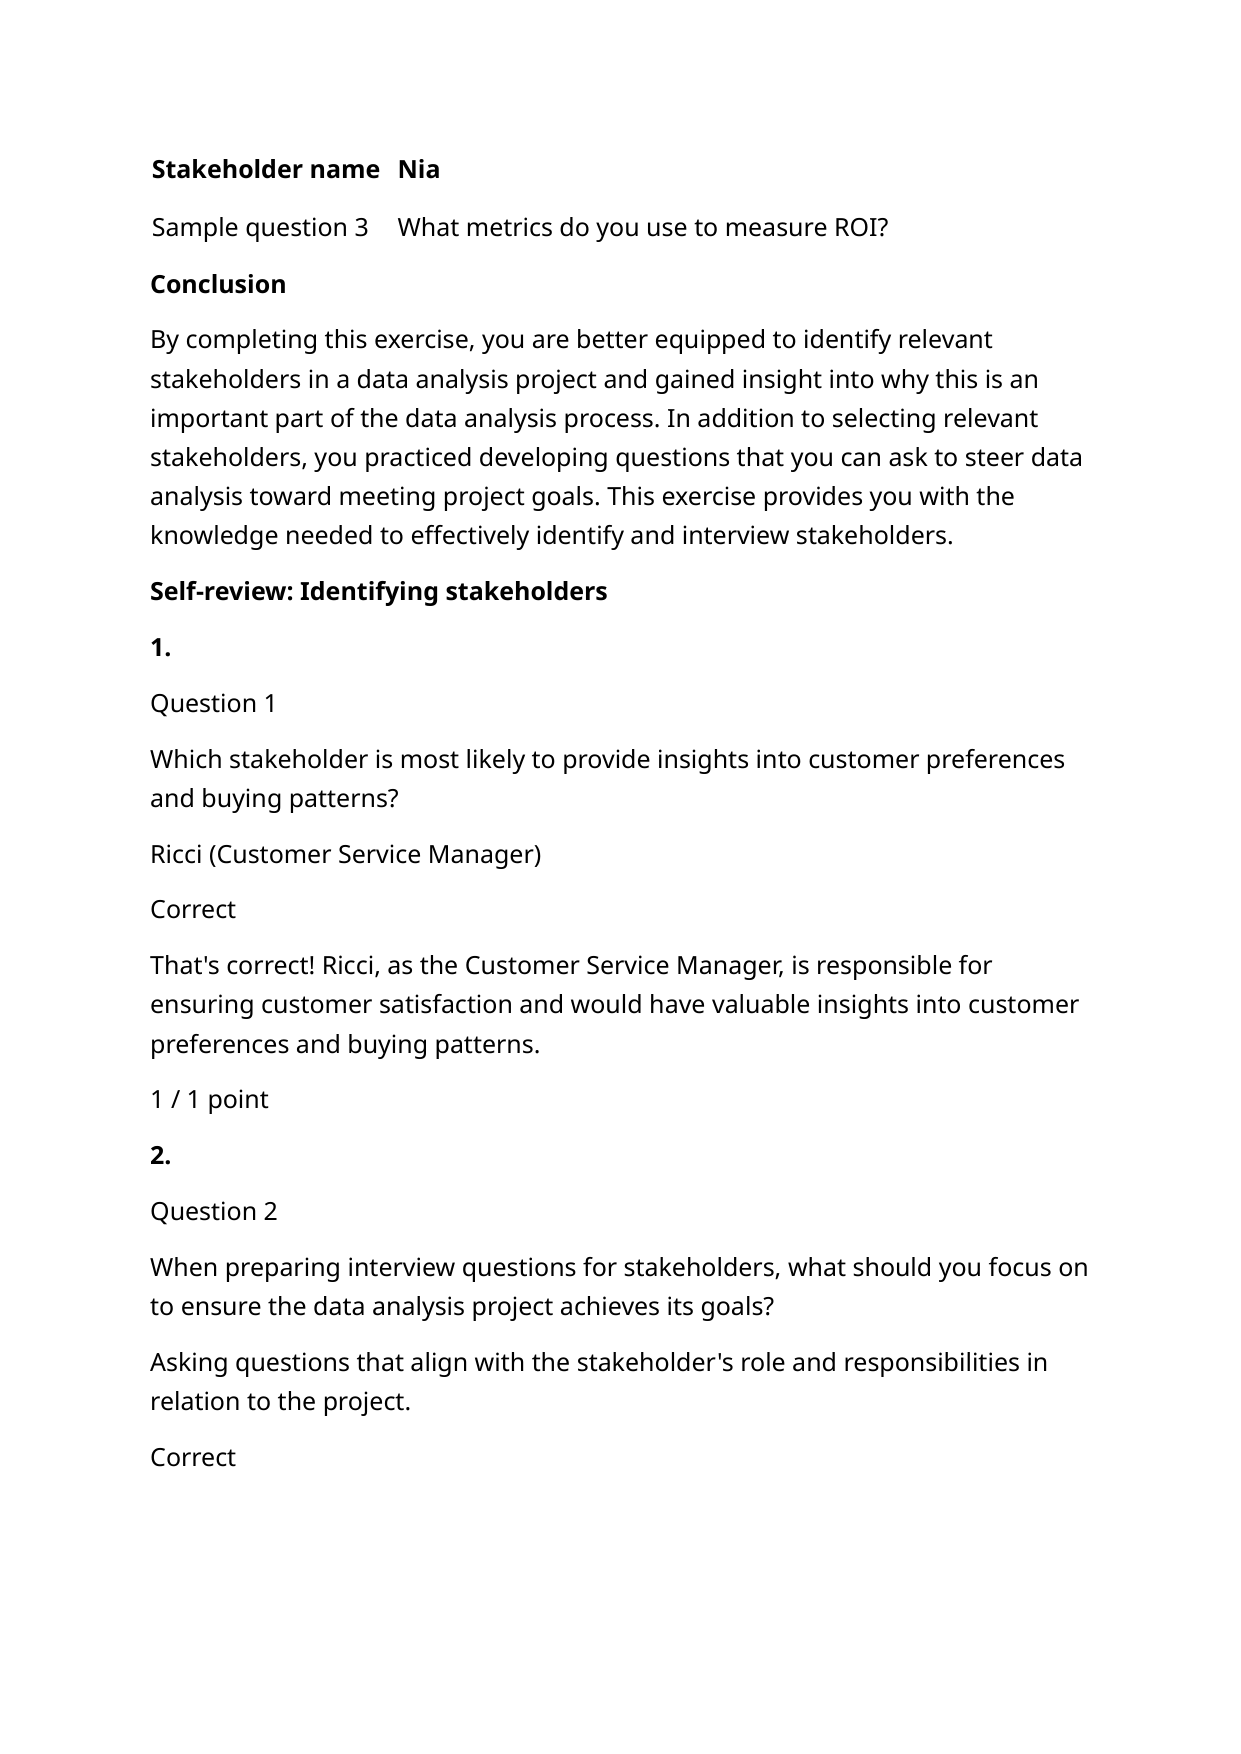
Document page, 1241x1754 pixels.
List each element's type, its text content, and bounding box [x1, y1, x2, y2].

text Asking questions that align with the stakeholder's role and responsibilities in relation to the project. [150, 1344, 1090, 1418]
text That's correct! Ricci, as the Customer Service Manager, is responsible for ensuring customer satisfaction and would have valuable insights into customer preferences and buying patterns. [150, 948, 1090, 1060]
table_cell Sample question 3 [150, 208, 396, 266]
text Correct [150, 892, 1090, 926]
table_header Nia [396, 150, 1240, 208]
text Ricci (Customer Service Manager) [150, 836, 1090, 870]
text Which stakeholder is most likely to provide insights into customer preferences and buying patterns? [150, 741, 1090, 814]
text Conclusion [150, 266, 1090, 300]
table_cell What metrics do you use to measure ROI? [396, 208, 1240, 266]
text 1 / 1 point [150, 1082, 1090, 1116]
text When preparing interview questions for stakeholders, what should you focus on to ensure the data analysis project achieves its goals? [150, 1249, 1090, 1323]
text Question 1 [150, 685, 1090, 719]
text 1. [150, 629, 1090, 664]
table_header Stakeholder name [150, 150, 396, 208]
text Correct [150, 1439, 1090, 1474]
text Self-review: Identifying stakeholders [150, 574, 1090, 608]
text By completing this exercise, you are better equipped to identify relevant stakeholders in a data analysis project and gained insight into why this is an important part of the data analysis process. In addition to selecting relevant stakeholders, you practiced developing questions that you can ask to steer data analysis toward meeting project goals. This exercise provides you with the knowledge needed to effectively identify and interview stakeholders. [150, 322, 1090, 552]
text 2. [150, 1138, 1090, 1172]
text Question 2 [150, 1194, 1090, 1228]
